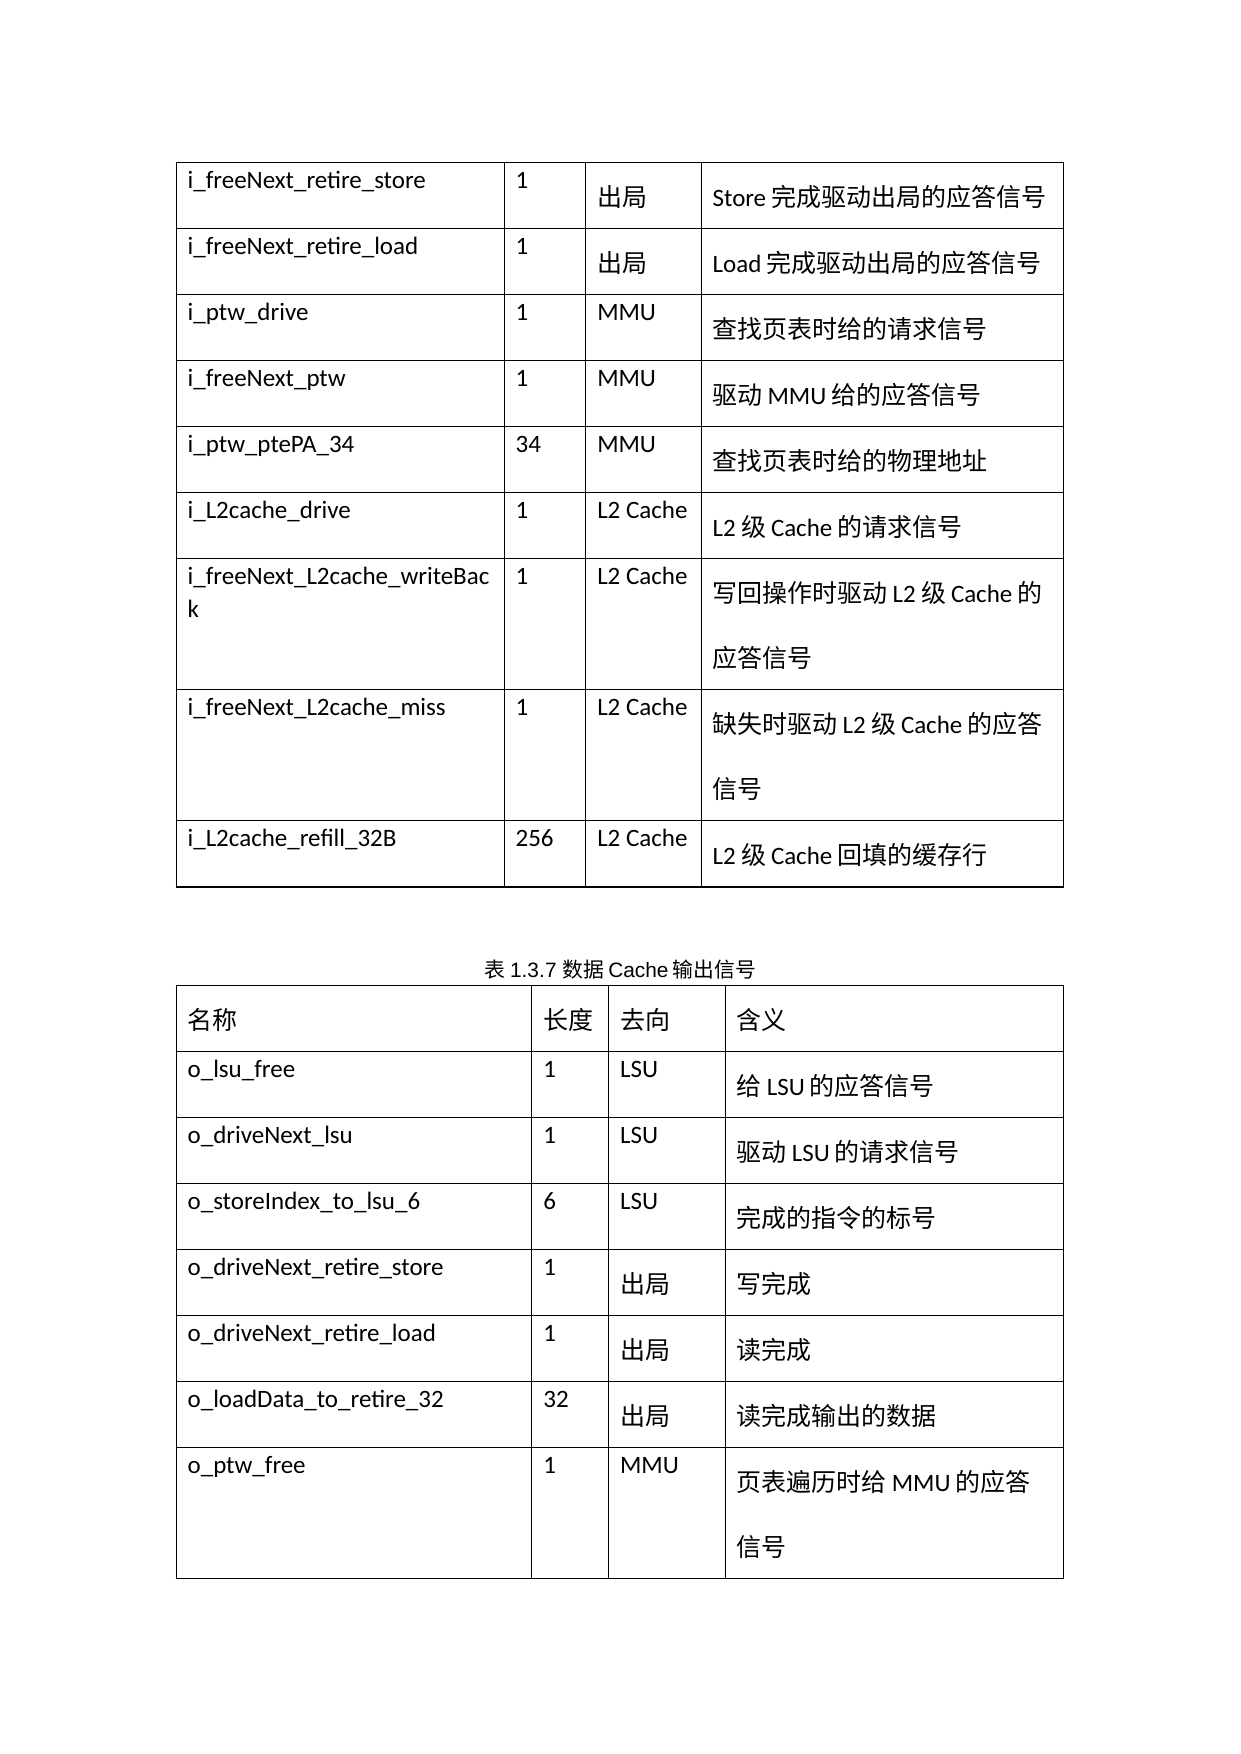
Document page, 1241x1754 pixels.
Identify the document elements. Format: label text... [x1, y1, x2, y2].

table_header 去向 [609, 986, 725, 1051]
table_cell 1 [532, 1316, 608, 1381]
table_cell L2级Cache的请求信号 [702, 493, 1063, 558]
table_cell 查找页表时给的物理地址 [702, 427, 1063, 492]
table_cell i_L2cache_drive [177, 493, 504, 558]
table_cell 1 [505, 229, 585, 294]
table_cell 1 [532, 1448, 608, 1578]
table_cell L2 Cache [586, 493, 701, 558]
table_cell 页表遍历时给MMU的应答信号 [726, 1448, 1063, 1578]
table_cell 给LSU的应答信号 [726, 1052, 1063, 1117]
table_cell 1 [532, 1118, 608, 1183]
table_cell 1 [532, 1250, 608, 1315]
table_cell i_freeNext_L2cache_miss [177, 690, 504, 820]
table_cell MMU [586, 427, 701, 492]
table_cell o_driveNext_retire_store [177, 1250, 531, 1315]
table_cell i_L2cache_refill_32B [177, 821, 504, 886]
table_cell i_freeNext_ptw [177, 361, 504, 426]
table_cell LSU [609, 1118, 725, 1183]
table_cell MMU [586, 361, 701, 426]
table_cell 1 [505, 295, 585, 360]
table_cell 1 [505, 163, 585, 228]
table_cell LSU [609, 1052, 725, 1117]
table_cell o_lsu_free [177, 1052, 531, 1117]
table_header 含义 [726, 986, 1063, 1051]
table_cell 驱动LSU的请求信号 [726, 1118, 1063, 1183]
table_cell 出局 [609, 1250, 725, 1315]
table_cell 驱动MMU给的应答信号 [702, 361, 1063, 426]
table_cell L2 Cache [586, 821, 701, 886]
table_cell LSU [609, 1184, 725, 1249]
table_cell o_driveNext_lsu [177, 1118, 531, 1183]
table_cell 查找页表时给的请求信号 [702, 295, 1063, 360]
table_cell 1 [505, 690, 585, 820]
table_cell i_ptw_ptePA_34 [177, 427, 504, 492]
table_cell 写完成 [726, 1250, 1063, 1315]
table_cell 1 [505, 559, 585, 689]
table_cell o_driveNext_retire_load [177, 1316, 531, 1381]
table_cell i_freeNext_L2cache_writeBack [177, 559, 504, 689]
table_cell 出局 [586, 163, 701, 228]
table_cell 写回操作时驱动L2级Cache的应答信号 [702, 559, 1063, 689]
table_cell 34 [505, 427, 585, 492]
table_cell 1 [505, 493, 585, 558]
table_cell 读完成输出的数据 [726, 1382, 1063, 1447]
table_cell 1 [532, 1052, 608, 1117]
table_cell L2 Cache [586, 690, 701, 820]
table_cell 缺失时驱动L2级Cache的应答信号 [702, 690, 1063, 820]
table_cell i_freeNext_retire_store [177, 163, 504, 228]
table_cell 256 [505, 821, 585, 886]
table_header 名称 [177, 986, 531, 1051]
table_cell 1 [505, 361, 585, 426]
table_cell 出局 [609, 1382, 725, 1447]
table_cell 出局 [586, 229, 701, 294]
table_cell MMU [586, 295, 701, 360]
table_cell 完成的指令的标号 [726, 1184, 1063, 1249]
table_cell Store完成驱动出局的应答信号 [702, 163, 1063, 228]
table_cell o_loadData_to_retire_32 [177, 1382, 531, 1447]
table_cell 出局 [609, 1316, 725, 1381]
table_cell MMU [609, 1448, 725, 1578]
table_header 长度 [532, 986, 608, 1051]
table_cell 32 [532, 1382, 608, 1447]
table_cell L2 Cache [586, 559, 701, 689]
table_cell 读完成 [726, 1316, 1063, 1381]
table_cell o_storeIndex_to_lsu_6 [177, 1184, 531, 1249]
table_cell i_freeNext_retire_load [177, 229, 504, 294]
table_cell o_ptw_free [177, 1448, 531, 1578]
table_cell 6 [532, 1184, 608, 1249]
table_cell i_ptw_drive [177, 295, 504, 360]
table_cell L2级Cache回填的缓存行 [702, 821, 1063, 886]
table_cell Load完成驱动出局的应答信号 [702, 229, 1063, 294]
